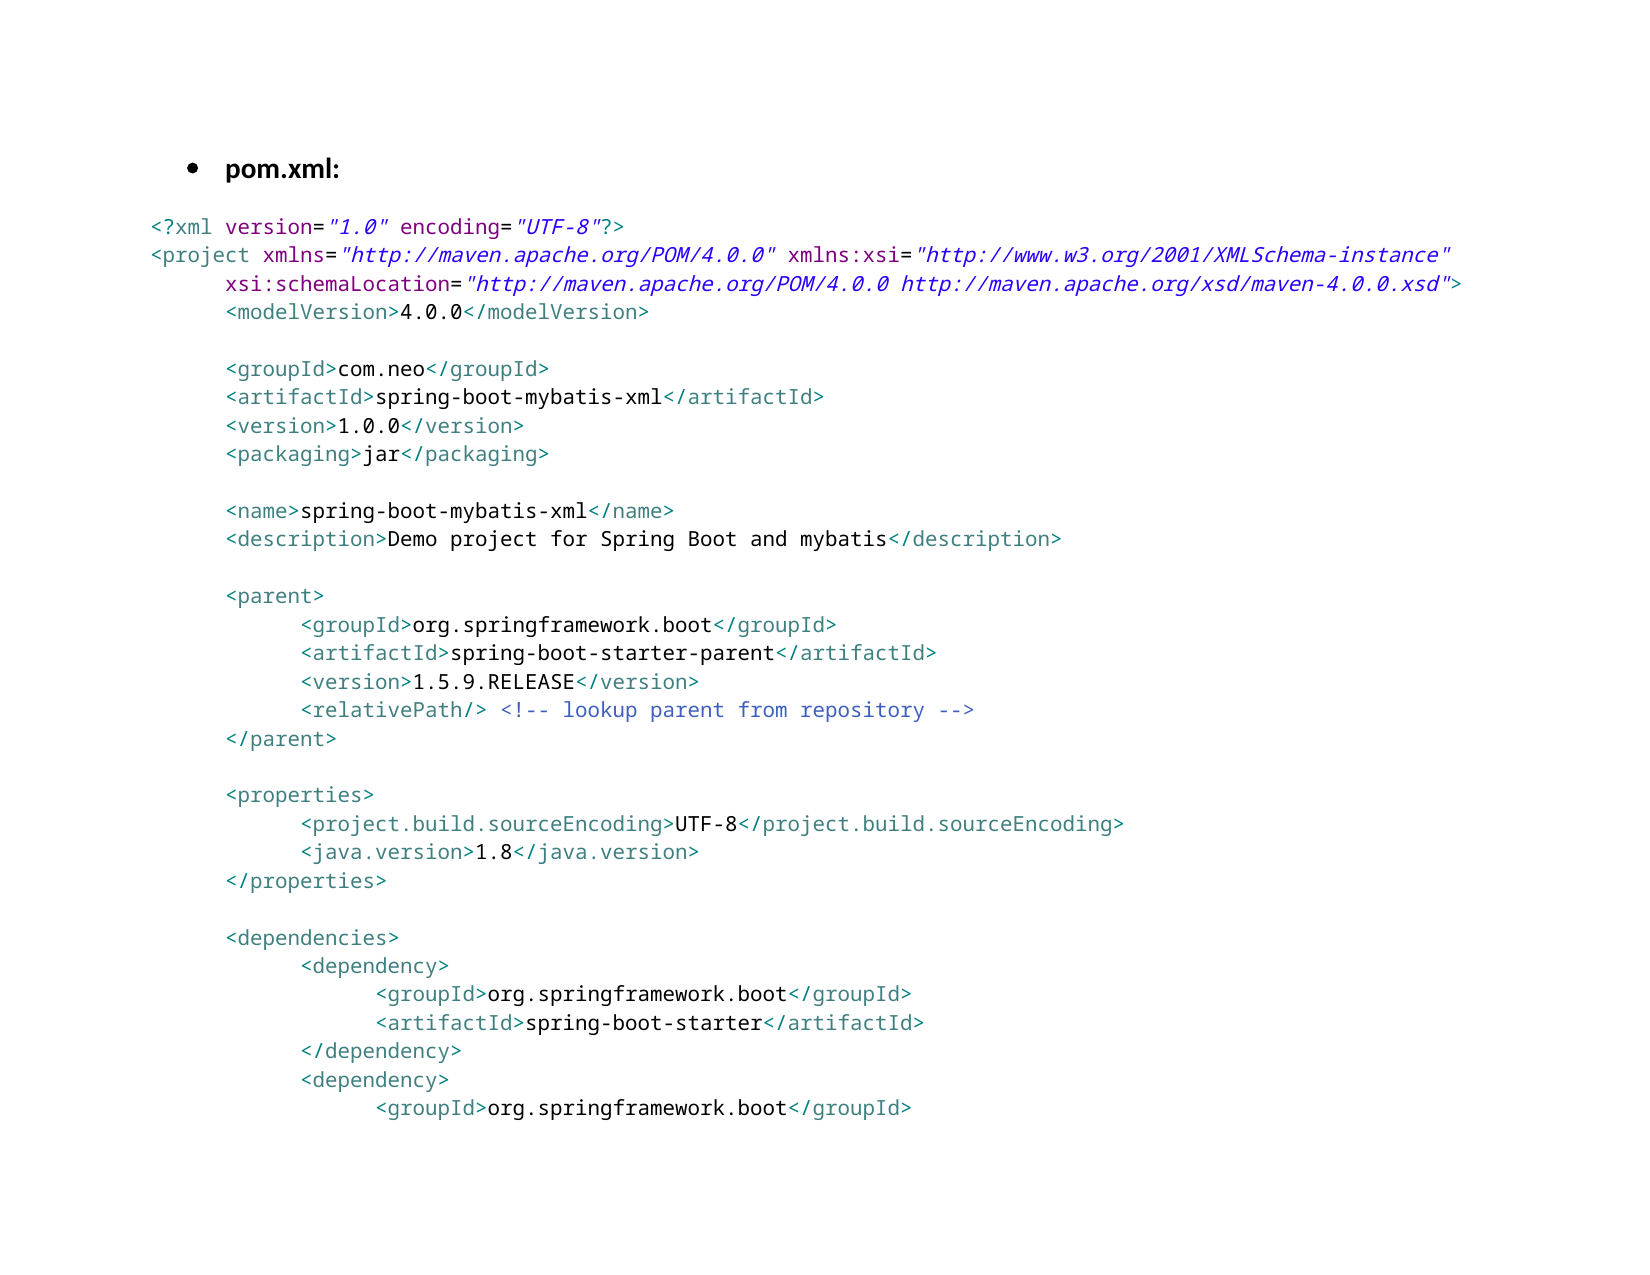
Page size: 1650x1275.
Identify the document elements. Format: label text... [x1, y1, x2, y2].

text xsi:schemaLocation="http://maven.apache.org/POM/4.0.0 http://maven.apache.org/xsd/maven-4.0.0.xsd"> [150, 269, 1500, 297]
text <packaging>jar</packaging> [150, 439, 1500, 468]
text </properties> [150, 866, 1500, 894]
list pom.xml: [187, 150, 1500, 186]
text <project.build.sourceEncoding>UTF-8</project.build.sourceEncoding> [150, 809, 1500, 837]
text <dependencies> [150, 923, 1500, 951]
text <groupId>org.springframework.boot</groupId> [150, 610, 1500, 638]
text <properties> [150, 781, 1500, 809]
text <name>spring-boot-mybatis-xml</name> [150, 496, 1500, 524]
text <dependency> [150, 951, 1500, 979]
text </dependency> [150, 1036, 1500, 1065]
text <dependency> [150, 1065, 1500, 1093]
text <version>1.5.9.RELEASE</version> [150, 667, 1500, 695]
text <?xml version="1.0" encoding="UTF-8"?> [150, 212, 1500, 240]
text <artifactId>spring-boot-mybatis-xml</artifactId> [150, 382, 1500, 411]
text <parent> [150, 581, 1500, 610]
text <description>Demo project for Spring Boot and mybatis</description> [150, 524, 1500, 553]
text </parent> [150, 724, 1500, 752]
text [150, 979, 1500, 1008]
text <artifactId>spring-boot-starter-parent</artifactId> [150, 638, 1500, 667]
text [150, 1093, 1500, 1122]
text <modelVersion>4.0.0</modelVersion> [150, 297, 1500, 326]
text <relativePath/> <!-- lookup parent from repository --> [150, 695, 1500, 724]
text <artifactId>spring-boot-starter</artifactId> [150, 1008, 1500, 1036]
text <project xmlns="http://maven.apache.org/POM/4.0.0" xmlns:xsi="http://www.w3.org/2001/XMLSchema-instance" [150, 240, 1500, 269]
text <java.version>1.8</java.version> [150, 837, 1500, 866]
text <groupId>com.neo</groupId> [150, 354, 1500, 382]
text <version>1.0.0</version> [150, 411, 1500, 439]
